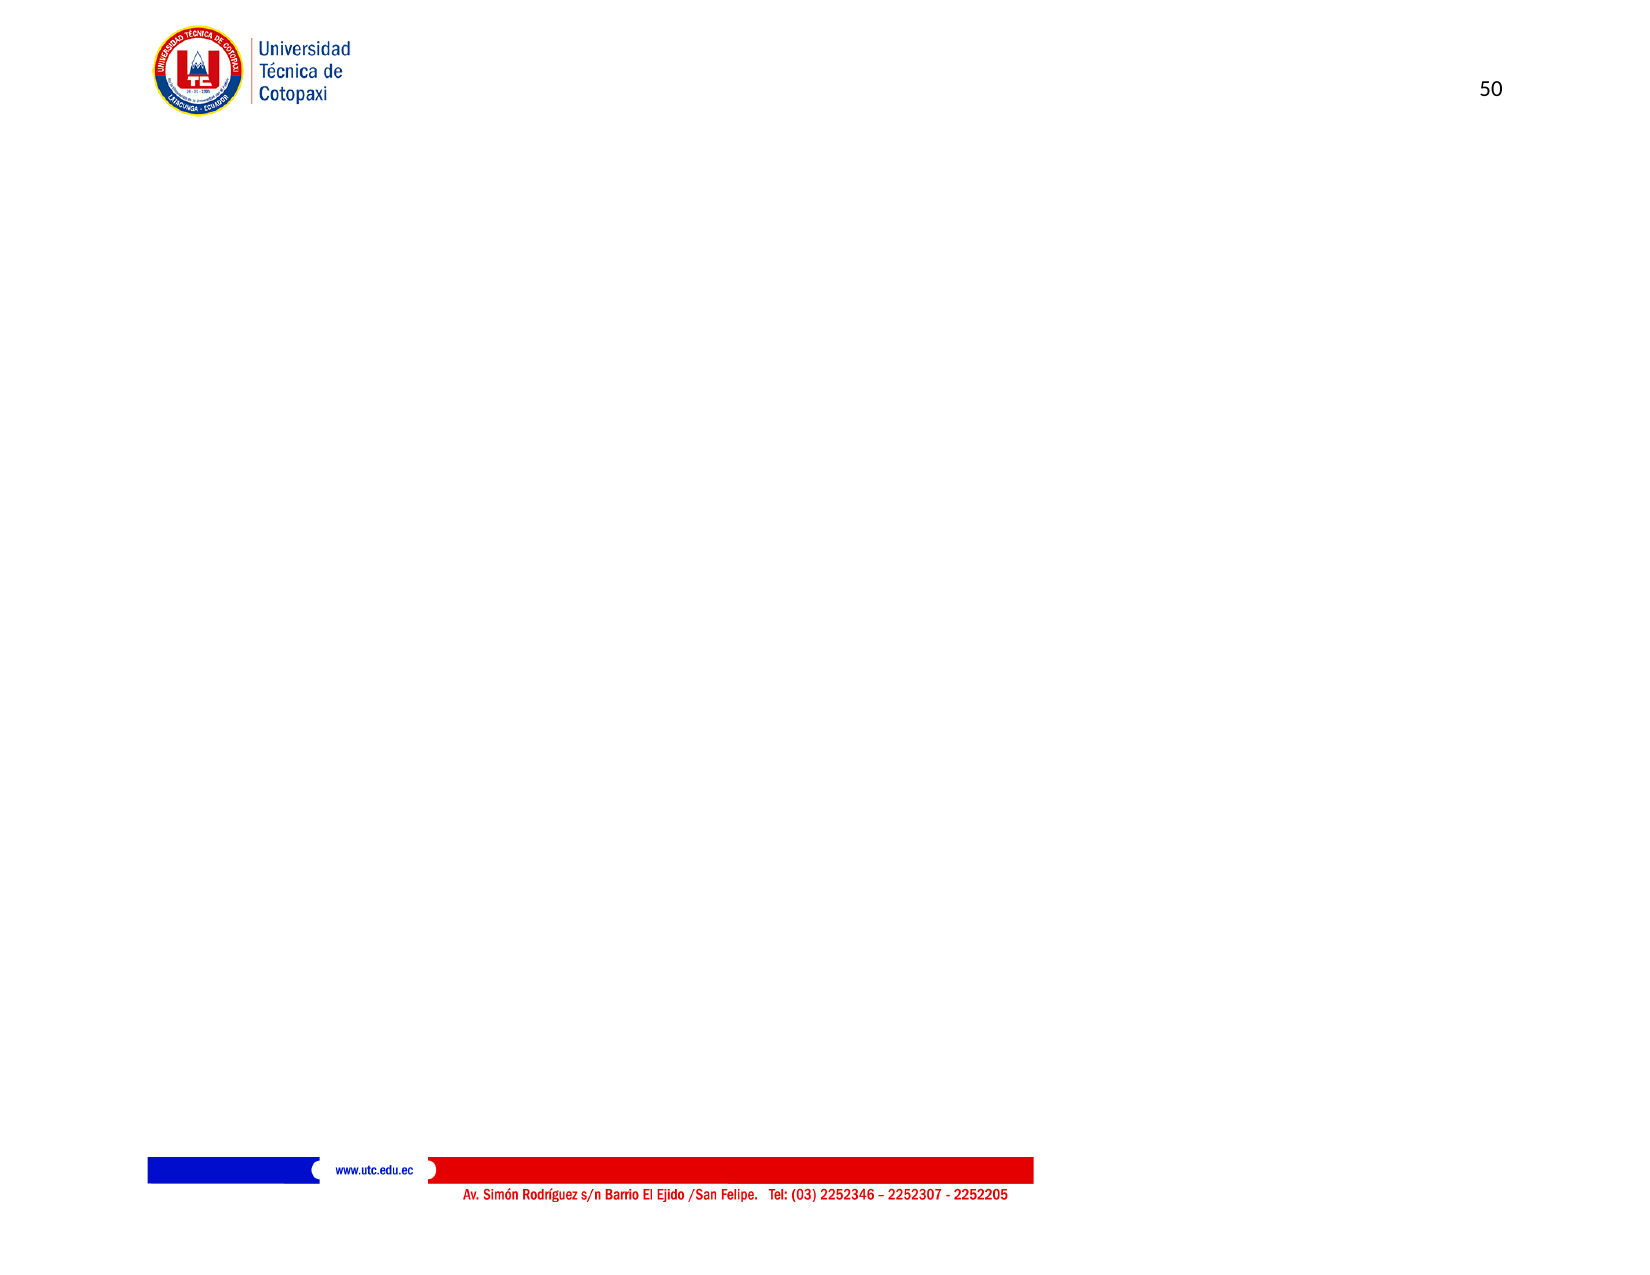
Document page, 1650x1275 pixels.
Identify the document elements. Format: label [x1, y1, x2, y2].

picture [147, 22, 358, 122]
picture [147, 1157, 1034, 1202]
